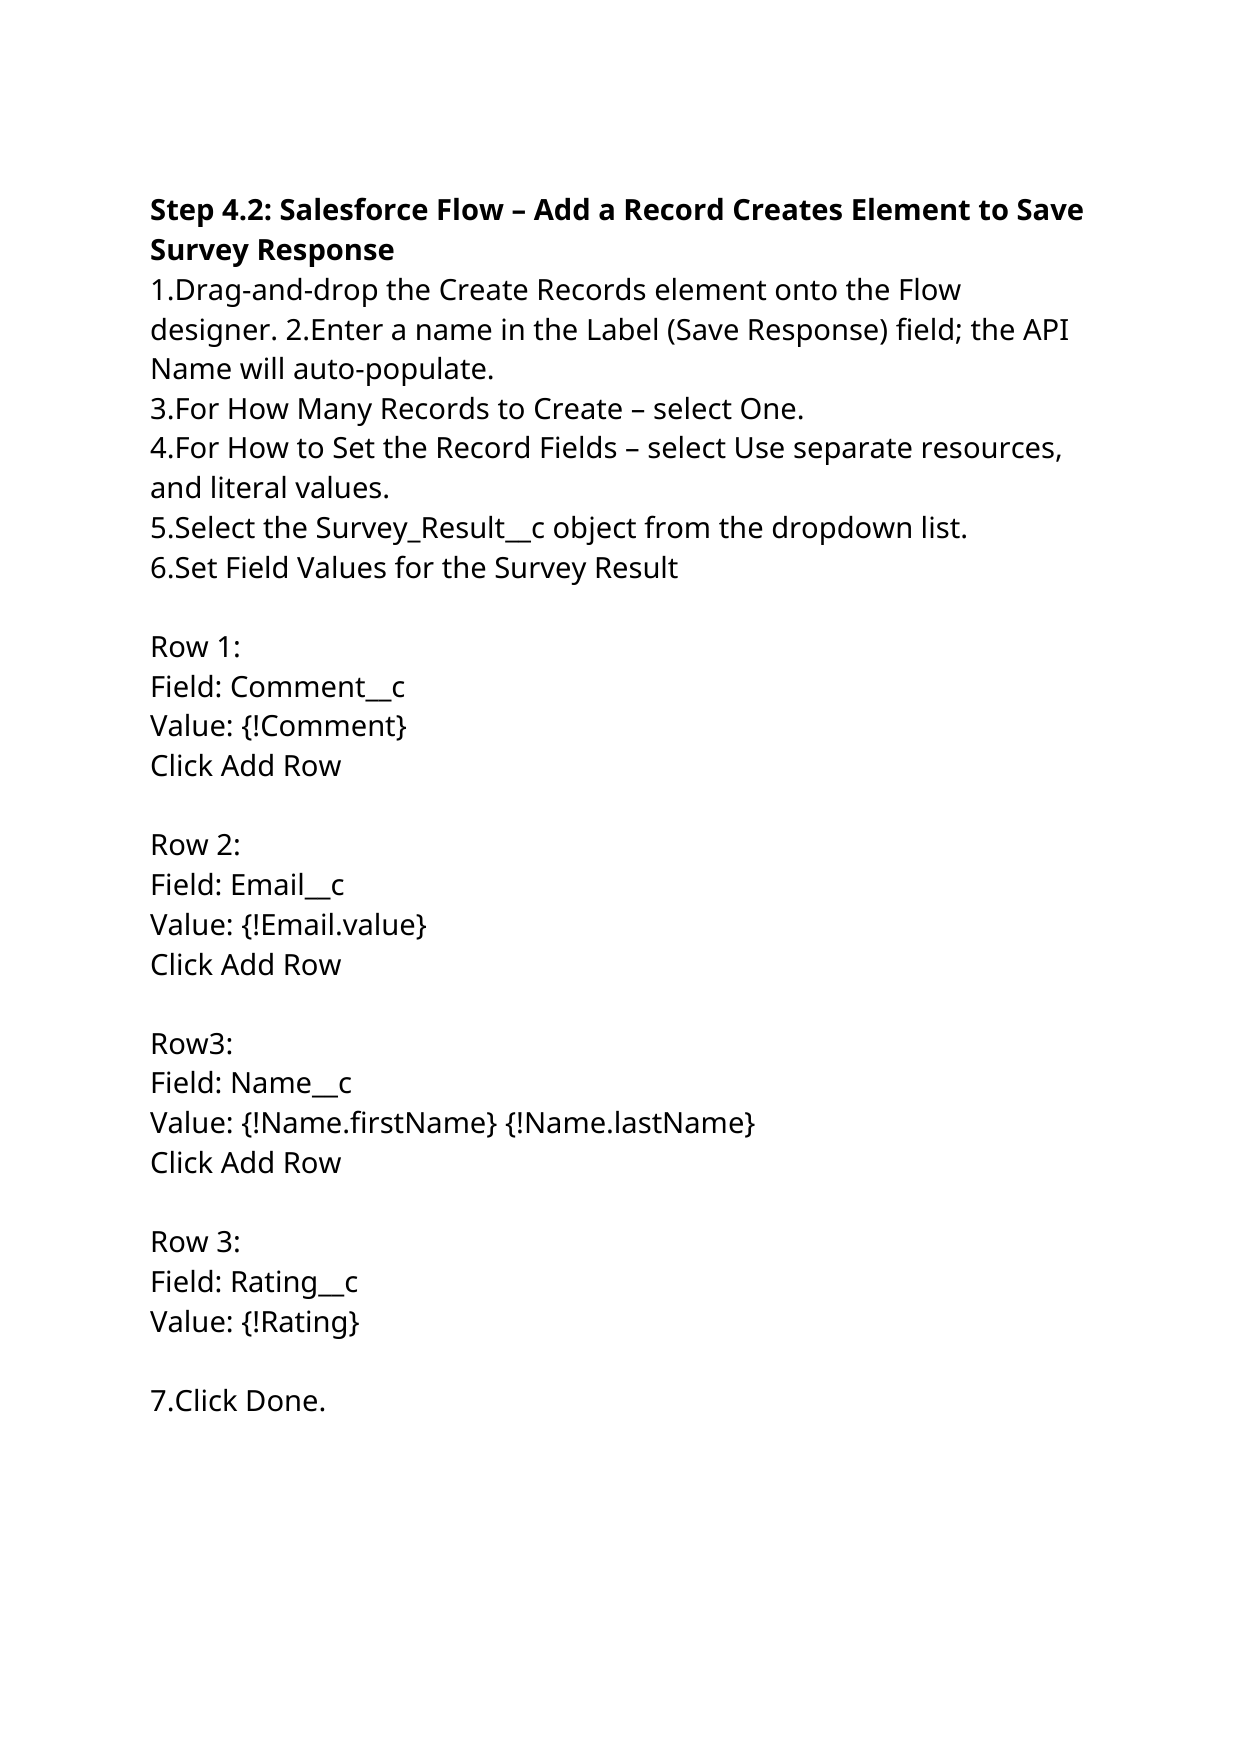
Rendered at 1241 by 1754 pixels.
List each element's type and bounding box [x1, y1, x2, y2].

text [150, 150, 1090, 1420]
